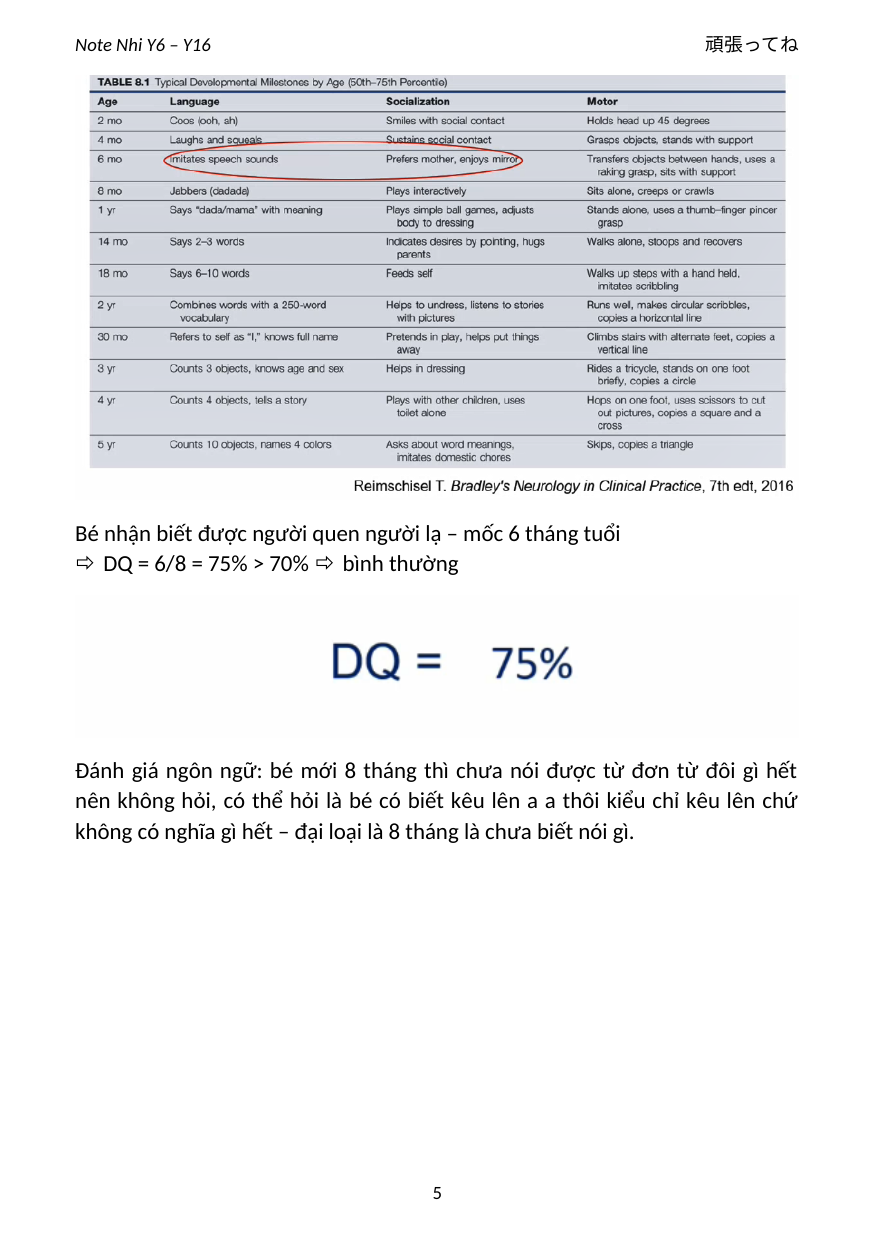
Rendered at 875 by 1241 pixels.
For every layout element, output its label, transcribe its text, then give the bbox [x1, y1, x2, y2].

text Bé nhận biết được người quen người lạ – mốc 6 tháng tuổi [75, 519, 799, 547]
picture [75, 595, 799, 738]
text Đánh giá ngôn ngữ: bé mới 8 tháng thì chưa nói được từ đơn từ đôi gì hết nên không hỏi, có thể hỏi là bé có biết kêu lên a a thôi kiểu chỉ kêu lên chứ không có nghĩa gì hết – đại loại là 8 tháng là chưa biết nói gì. [75, 756, 799, 845]
picture [75, 75, 799, 500]
text DQ = 6/8 = 75% > 70% bình thường [75, 549, 799, 577]
